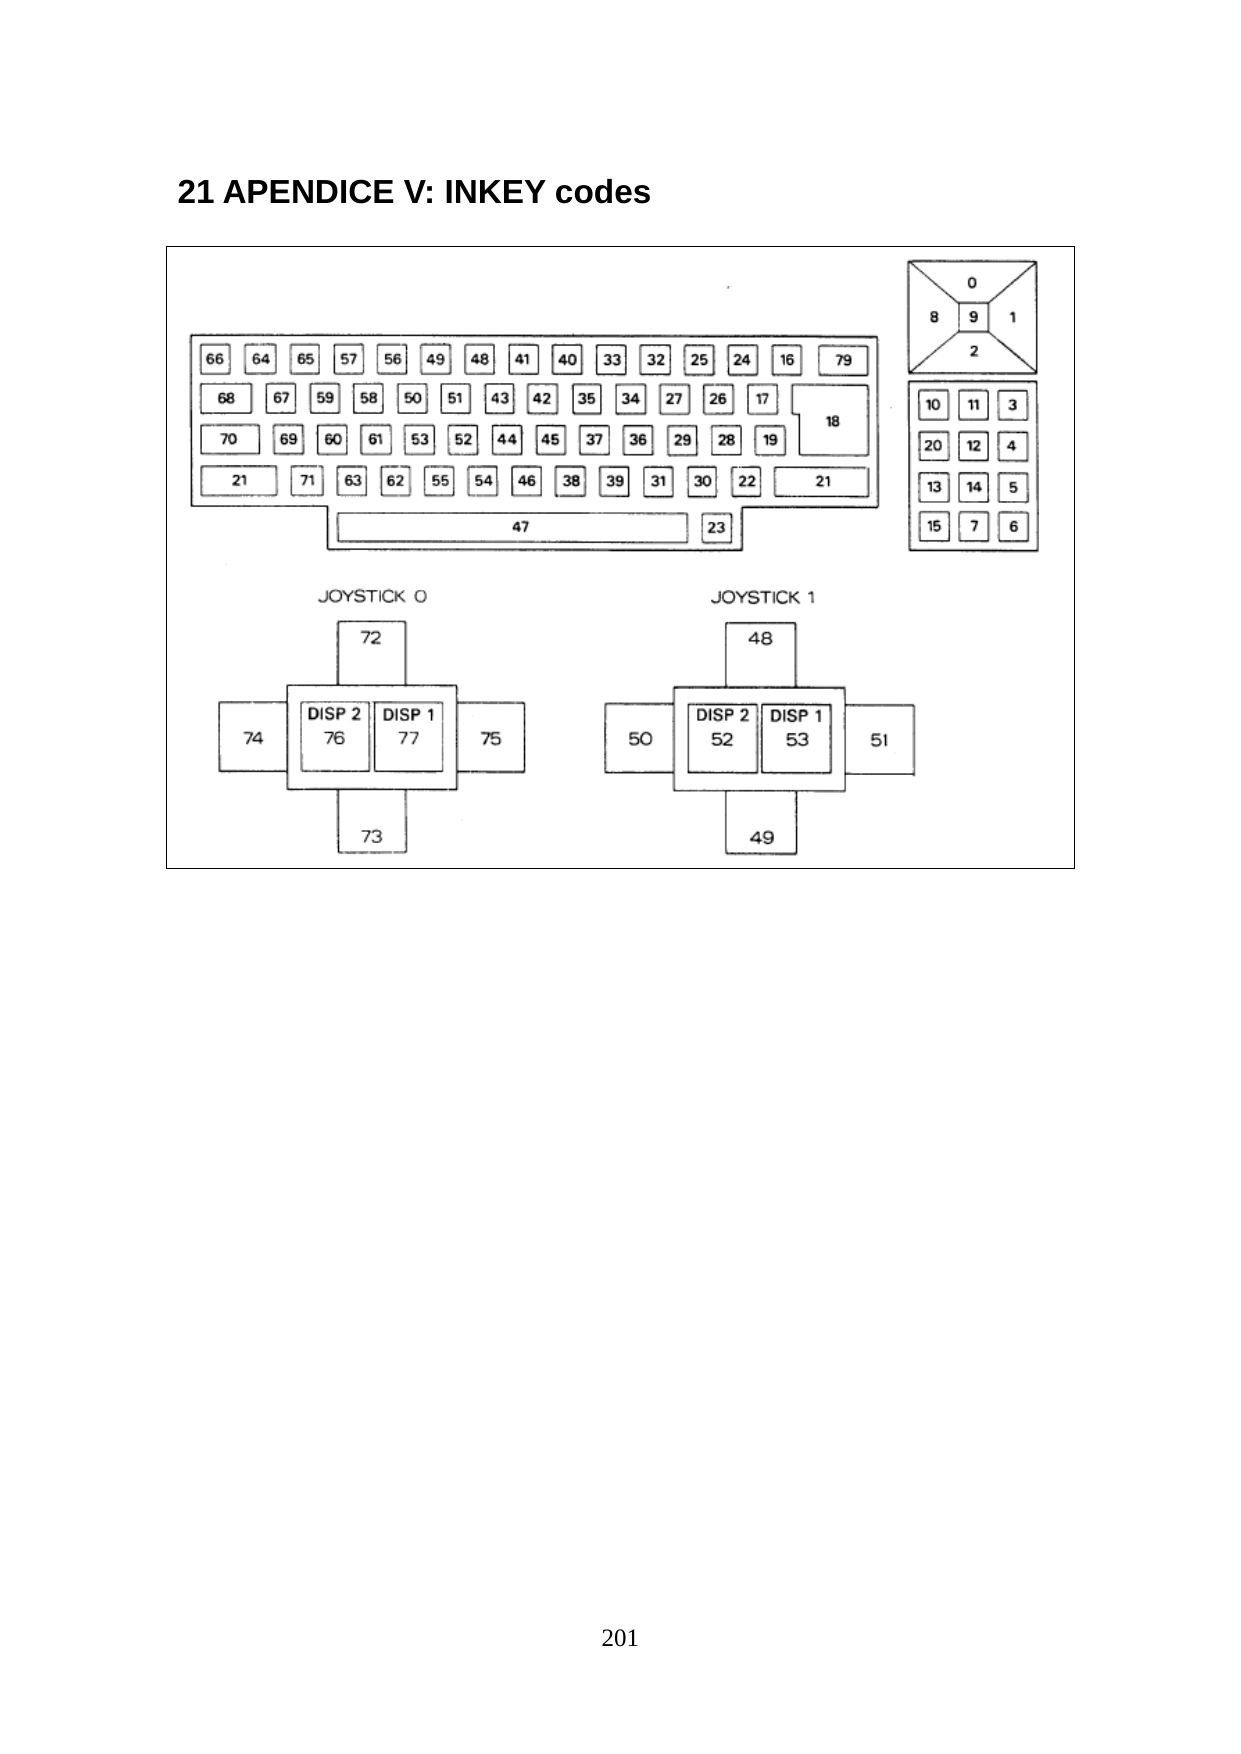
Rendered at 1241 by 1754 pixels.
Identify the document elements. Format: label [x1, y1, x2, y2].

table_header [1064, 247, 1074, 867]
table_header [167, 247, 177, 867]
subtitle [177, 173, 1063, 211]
picture [177, 247, 1064, 868]
